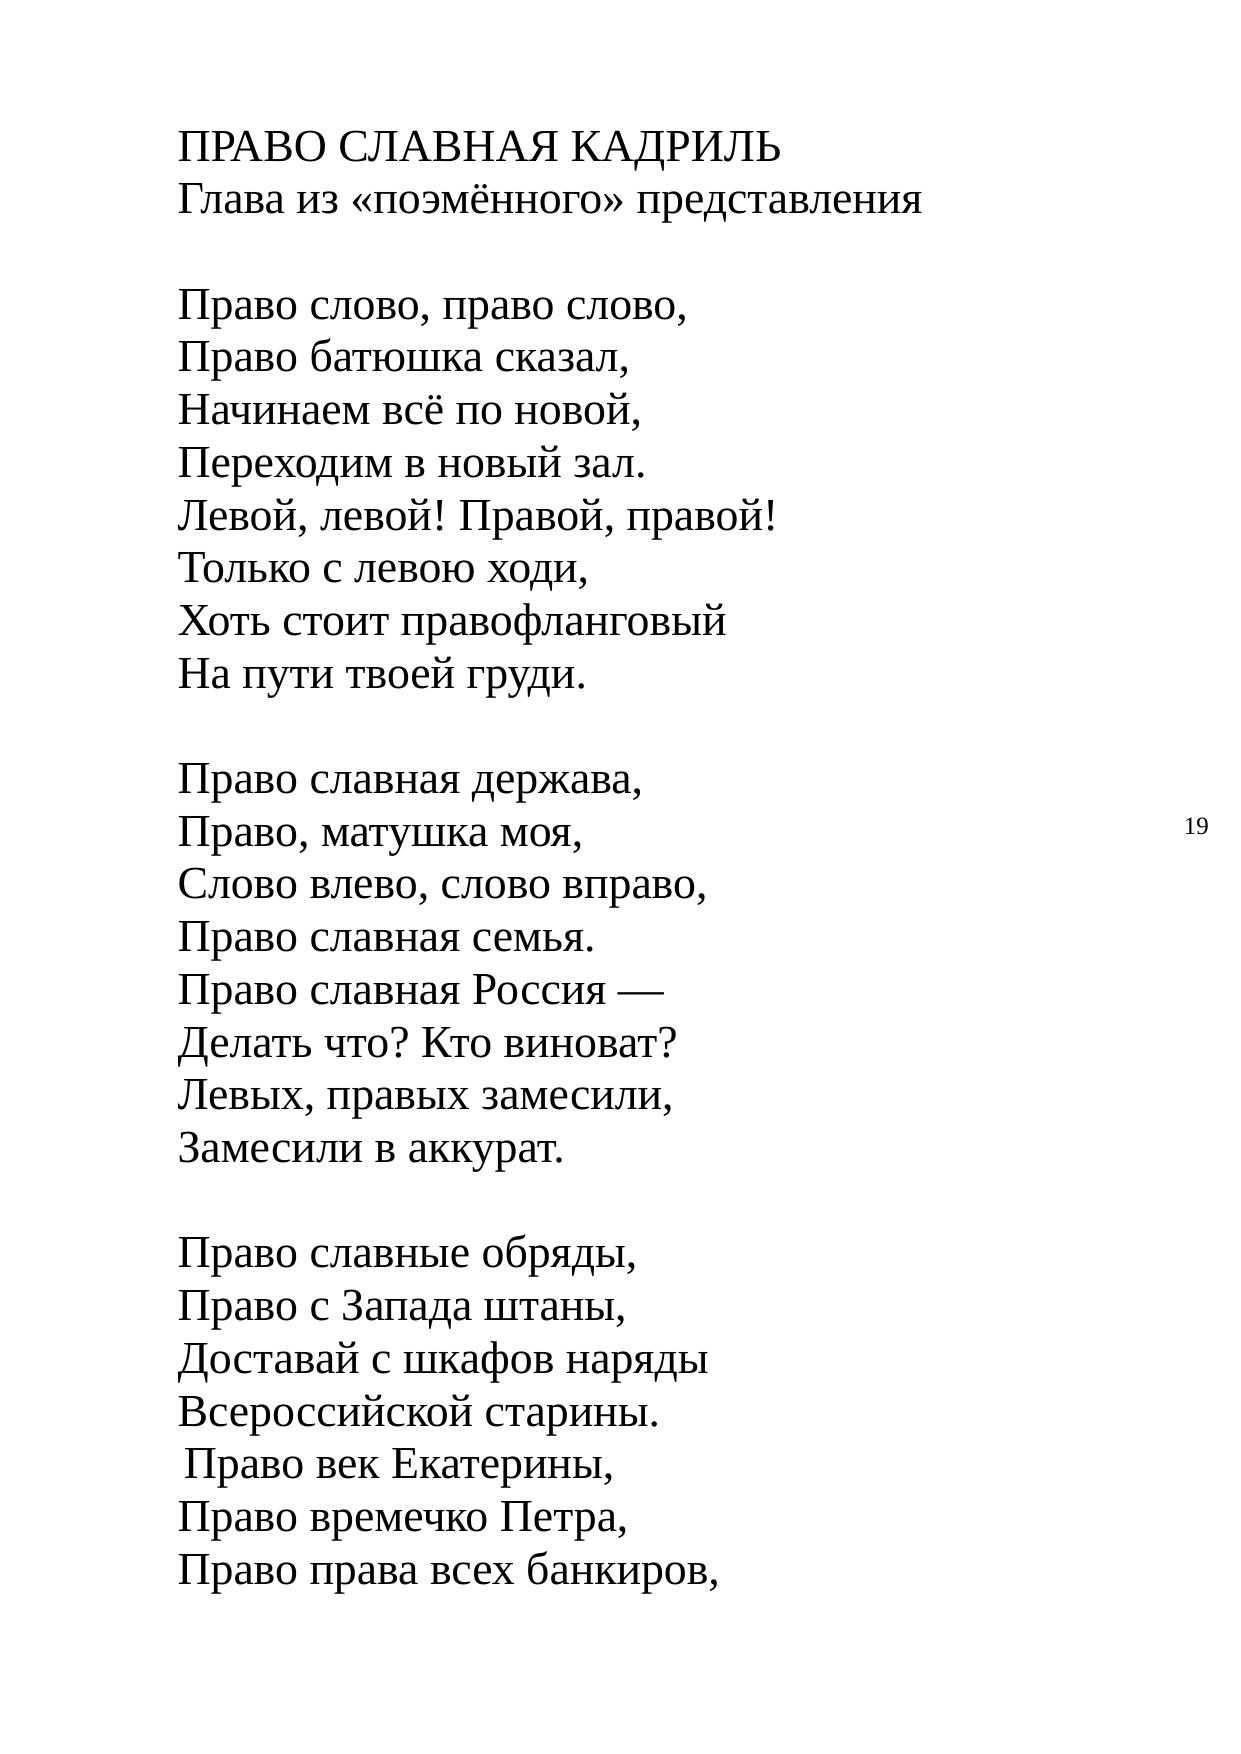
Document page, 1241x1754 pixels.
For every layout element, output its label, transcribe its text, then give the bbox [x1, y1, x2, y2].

text Право батюшка сказал, [177, 329, 1152, 382]
text Начинаем всё по новой, [177, 382, 1152, 434]
text ПРАВО СЛАВНАЯ КАДРИЛЬ [177, 118, 1152, 171]
text Право с Запада штаны, [177, 1278, 1152, 1330]
text Доставай с шкафов наряды [177, 1330, 1152, 1383]
text Право права всех банкиров, [177, 1541, 1152, 1594]
text Делать что? Кто виноват? [177, 1014, 1152, 1067]
text Только с левою ходи, [177, 540, 1152, 592]
text Переходим в новый зал. [177, 434, 1152, 487]
text Левых, правых замесили, [177, 1067, 1152, 1119]
text Право, матушка моя, [177, 803, 1152, 856]
text Хоть стоит правофланговый [177, 592, 1152, 645]
text Право времечко Петра, [177, 1488, 1152, 1541]
text Право славная семья. [177, 909, 1152, 961]
text Замесили в аккурат. [177, 1119, 1152, 1172]
text Право славная Россия — [177, 961, 1152, 1014]
text Право слово, право слово, [177, 276, 1152, 329]
text На пути твоей груди. [177, 645, 1152, 698]
text Право век Екатерины, [177, 1436, 1152, 1488]
text Левой, левой! Правой, правой! [177, 487, 1152, 540]
text Право славная держава, [177, 751, 1152, 803]
text Всероссийской старины. [177, 1383, 1152, 1436]
text Право славные обряды, [177, 1225, 1152, 1278]
text Глава из «поэмённого» представления [177, 171, 1152, 223]
text Слово влево, слово вправо, [177, 856, 1152, 909]
